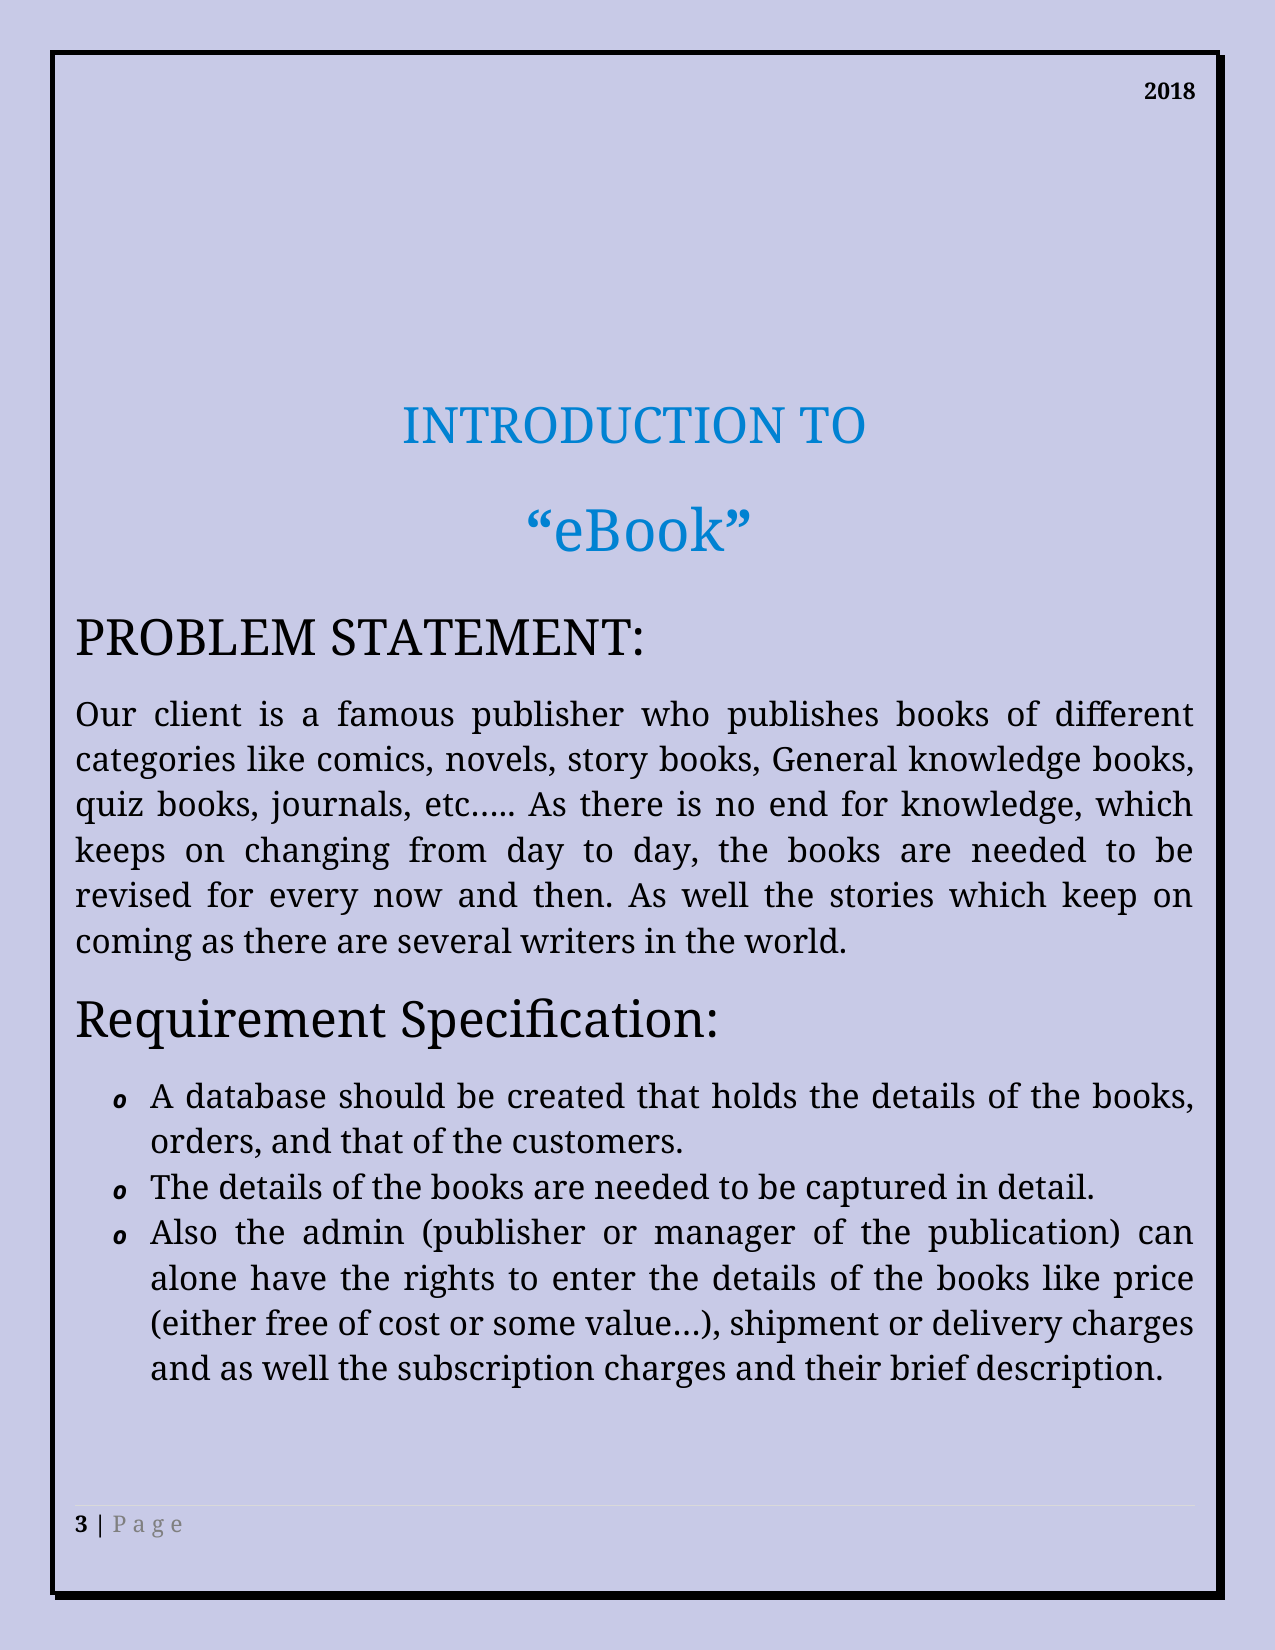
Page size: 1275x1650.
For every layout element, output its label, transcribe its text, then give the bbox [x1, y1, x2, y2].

list A database should be created that holds the details of the books, orders, and that of the customers. [112, 1073, 1195, 1163]
text Our client is a famous publisher who publishes books of different categories like comics, novels, story books, General knowledge books, quiz books, journals, etc….. As there is no end for knowledge, which keeps on changing from day to day, the books are needed to be revised for every now and then. As well the stories which keep on coming as there are several writers in the world. [75, 690, 1195, 963]
text PROBLEM STATEMENT: [75, 601, 1195, 669]
text Requirement Specification: [75, 984, 1195, 1052]
list The details of the books are needed to be captured in detail. [112, 1163, 1195, 1209]
text “eBook” [450, 489, 1195, 569]
list Also the admin (publisher or manager of the publication) can alone have the rights to enter the details of the books like price (either free of cost or some value…), shipment or delivery charges and as well the subscription charges and their brief description. [112, 1209, 1195, 1391]
text INTRODUCTION TO [75, 390, 1195, 458]
